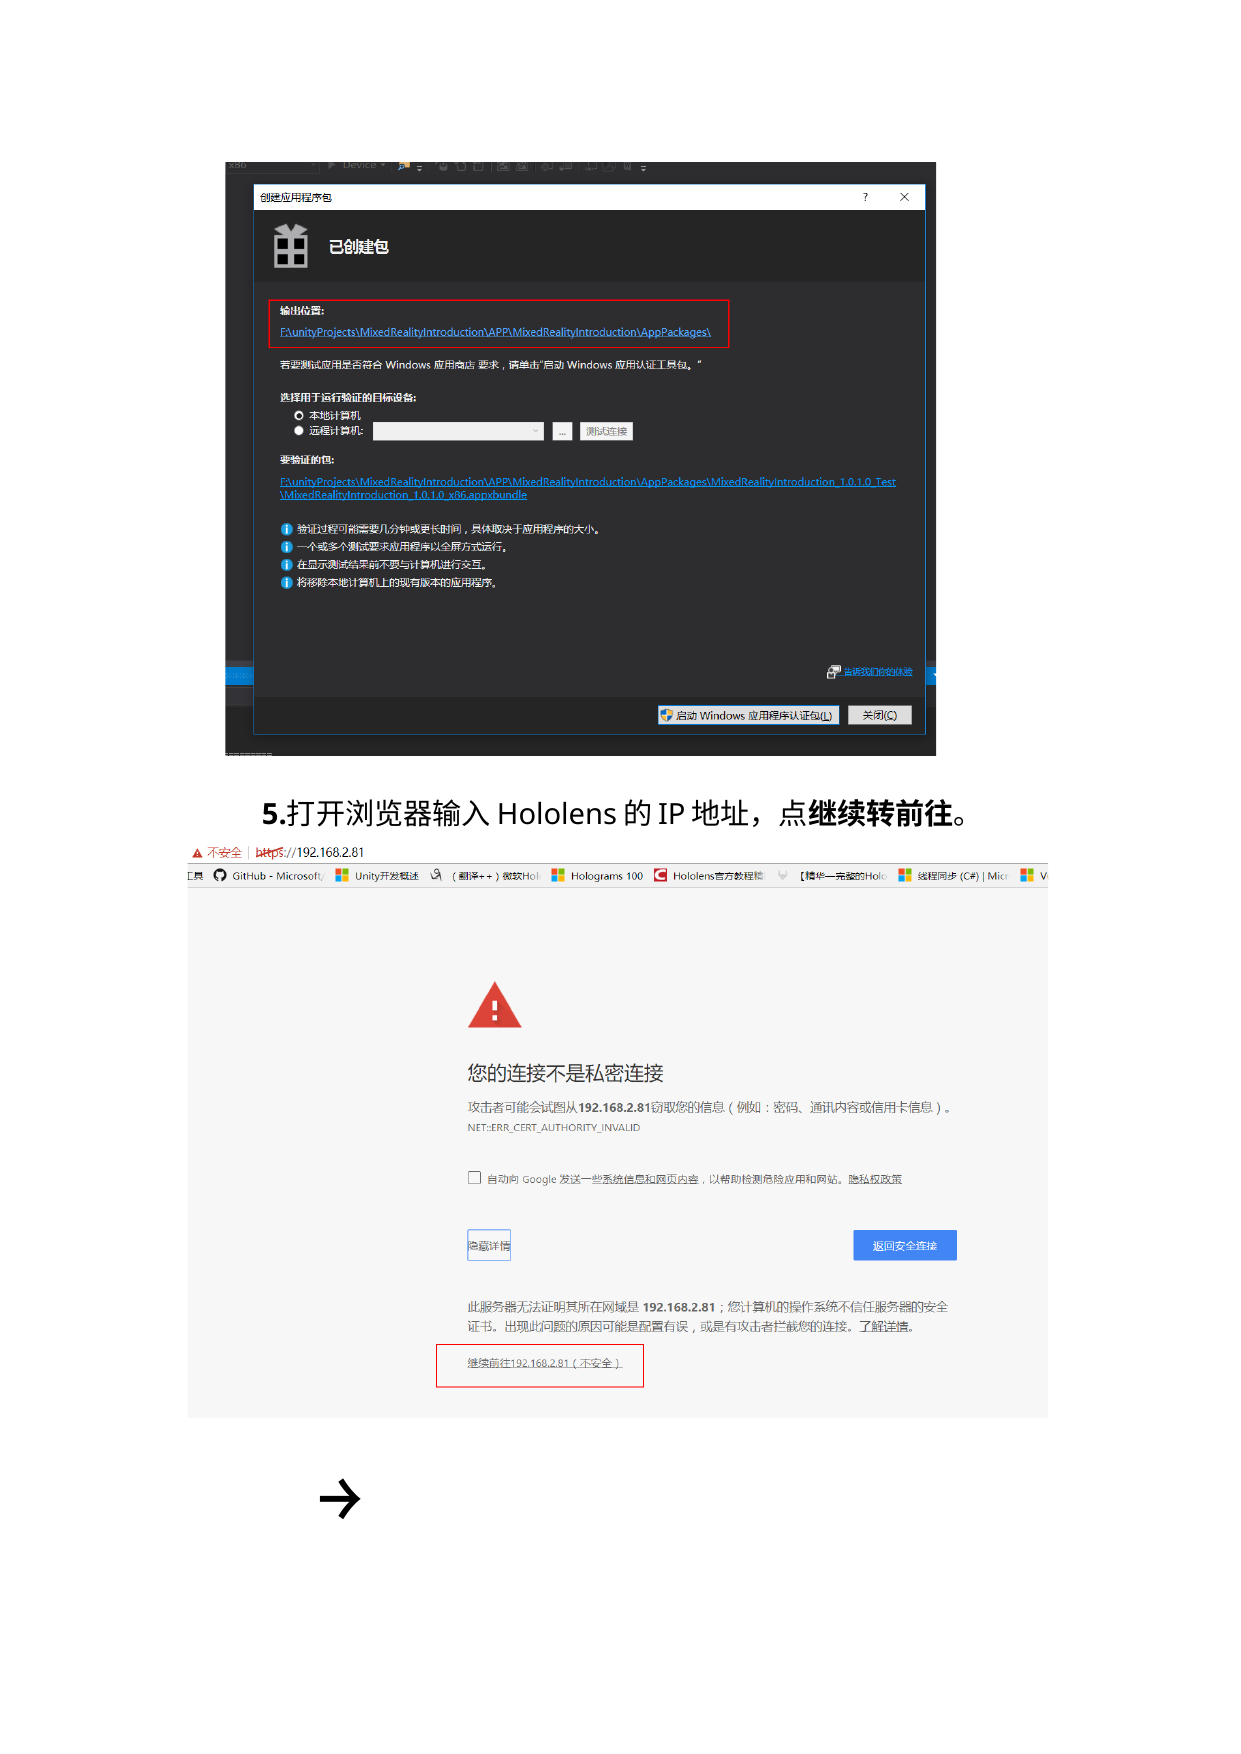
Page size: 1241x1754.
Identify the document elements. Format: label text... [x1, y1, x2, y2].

picture [225, 162, 937, 756]
text ￫ [187, 1429, 1053, 1559]
text 5.打开浏览器输入Hololens的IP地址，点继续转前往。 [187, 779, 1053, 844]
picture [187, 844, 1049, 1418]
